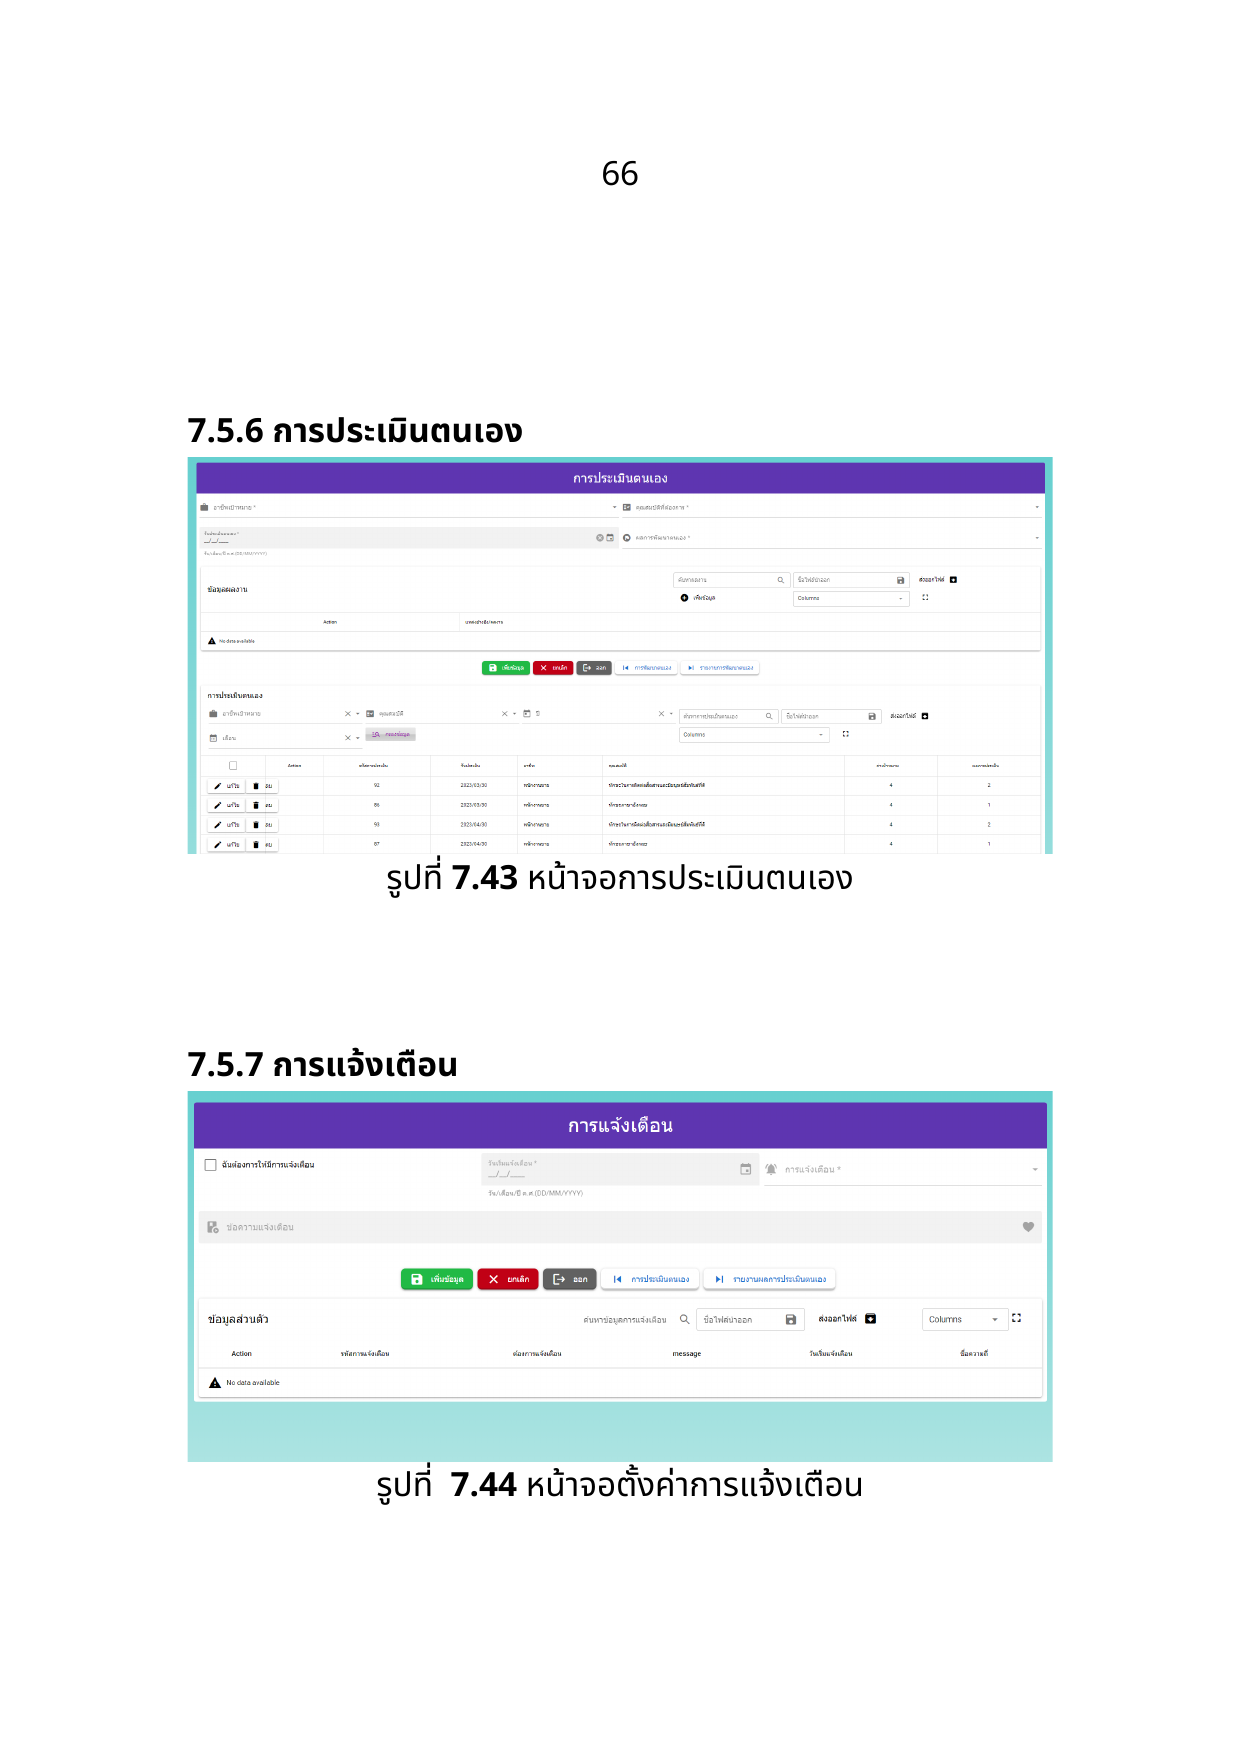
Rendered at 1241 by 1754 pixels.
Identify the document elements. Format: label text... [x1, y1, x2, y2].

text รูปที่ 7.44 หน้าจอตั้งค่าการแจ้งเตือน [187, 1462, 1053, 1512]
picture [187, 457, 1053, 854]
text 7.5.6 การประเมินตนเอง [141, 407, 1053, 457]
picture [187, 1091, 1053, 1462]
text รูปที่ 7.43 หน้าจอการประเมินตนเอง [187, 854, 1053, 904]
text 7.5.7 การแจ้งเตือน [187, 1041, 1053, 1091]
